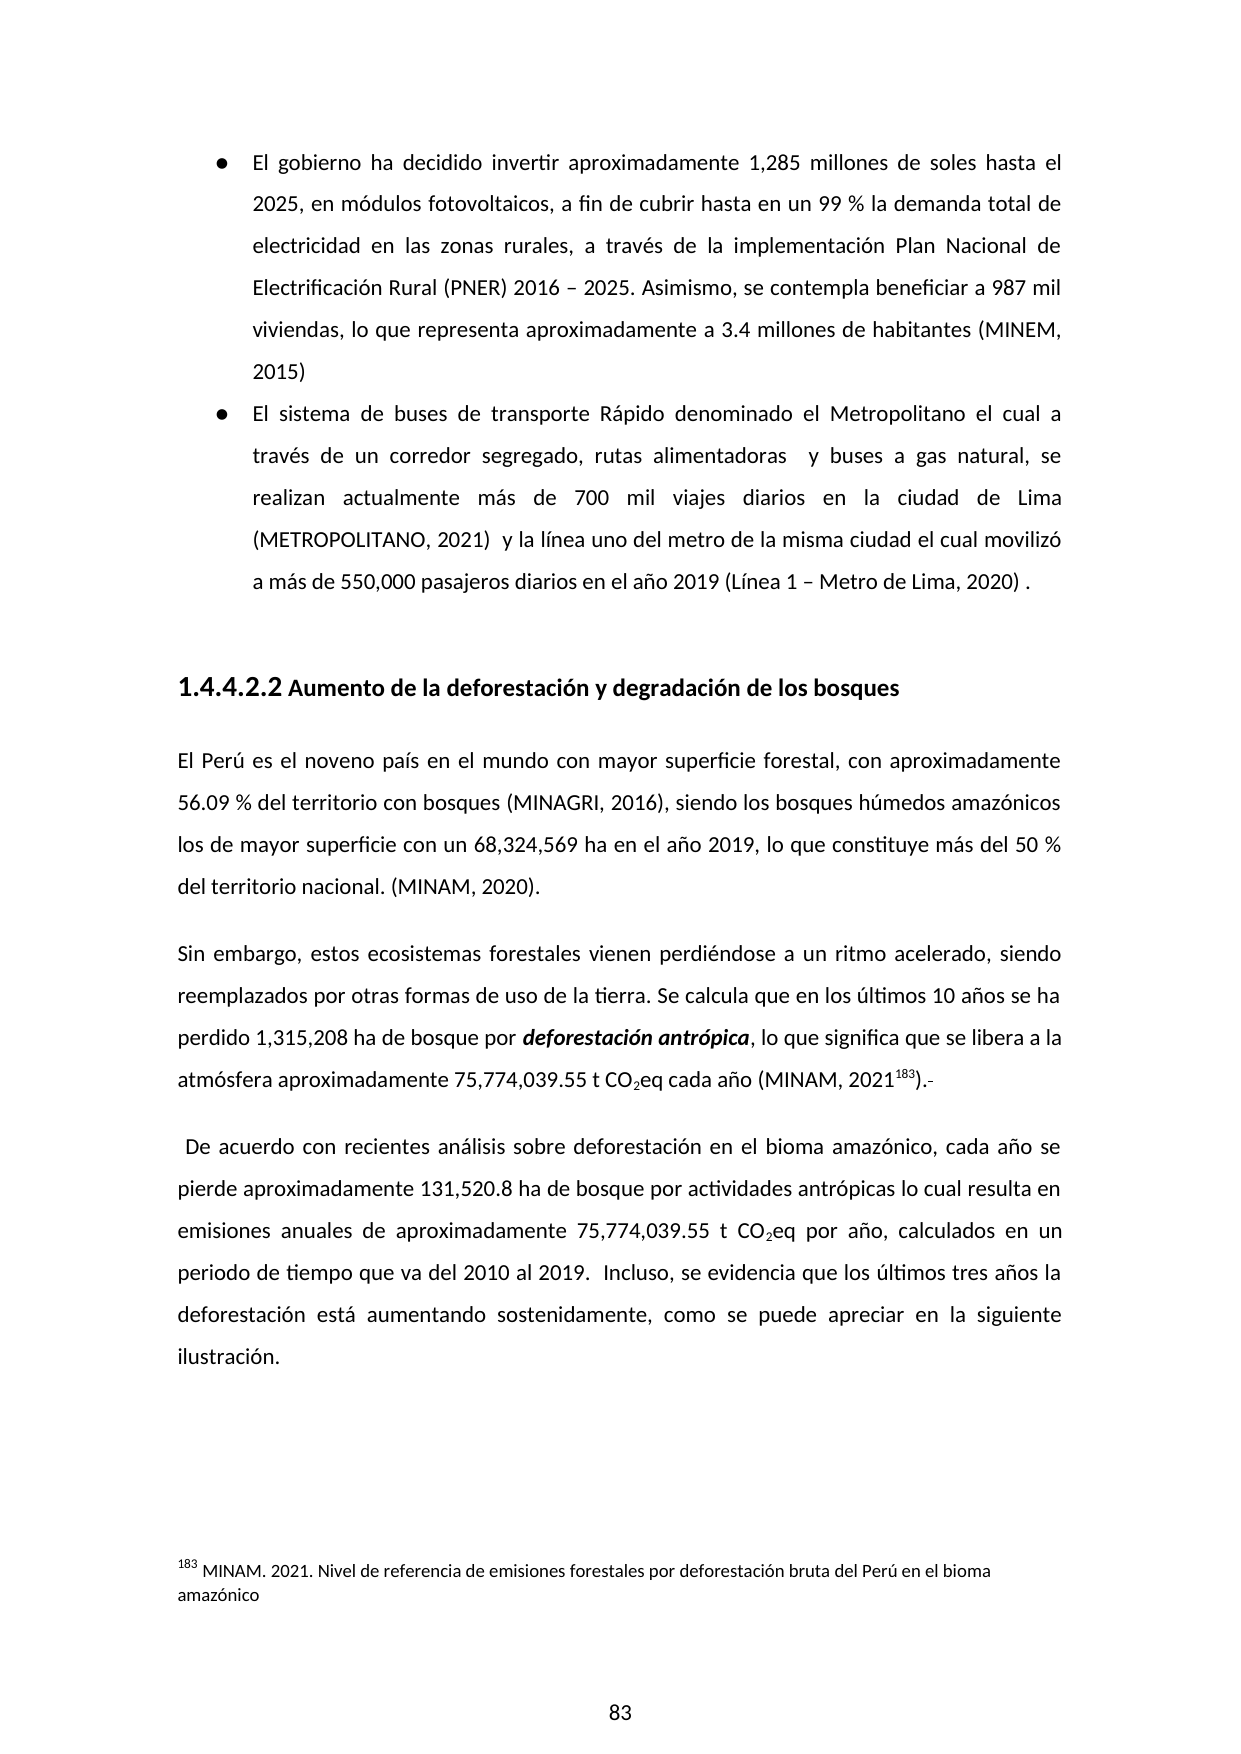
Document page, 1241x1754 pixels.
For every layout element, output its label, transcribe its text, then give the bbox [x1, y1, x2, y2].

text De acuerdo con recientes análisis sobre deforestación en el bioma amazónico, cada año se pierde aproximadamente 131,520.8 ha de bosque por actividades antrópicas lo cual resulta en emisiones anuales de aproximadamente 75,774,039.55 t CO2eq por año, calculados en un periodo de tiempo que va del 2010 al 2019. Incluso, se evidencia que los últimos tres años la deforestación está aumentando sostenidamente, como se puede apreciar en la siguiente ilustración. [177, 1132, 1063, 1370]
subtitle 1.4.4.2.2 Aumento de la deforestación y degradación de los bosques [177, 668, 1063, 703]
text El Perú es el noveno país en el mundo con mayor superficie forestal, con aproximadamente 56.09 % del territorio con bosques (MINAGRI, 2016), siendo los bosques húmedos amazónicos los de mayor superficie con un 68,324,569 ha en el año 2019, lo que constituye más del 50 % del territorio nacional. (MINAM, 2020). [177, 746, 1063, 900]
list El sistema de buses de transporte Rápido denominado el Metropolitano el cual a través de un corredor segregado, rutas alimentadoras y buses a gas natural, se realizan actualmente más de 700 mil viajes diarios en la ciudad de Lima (METROPOLITANO, 2021) y la línea uno del metro de la misma ciudad el cual movilizó a más de 550,000 pasajeros diarios en el año 2019 (Línea 1 – Metro de Lima, 2020) . [215, 399, 1063, 595]
list El gobierno ha decidido invertir aproximadamente 1,285 millones de soles hasta el 2025, en módulos fotovoltaicos, a fin de cubrir hasta en un 99 % la demanda total de electricidad en las zonas rurales, a través de la implementación Plan Nacional de Electrificación Rural (PNER) 2016 – 2025. Asimismo, se contempla beneficiar a 987 mil viviendas, lo que representa aproximadamente a 3.4 millones de habitantes (MINEM, 2015) [215, 148, 1063, 386]
text Sin embargo, estos ecosistemas forestales vienen perdiéndose a un ritmo acelerado, siendo reemplazados por otras formas de uso de la tierra. Se calcula que en los últimos 10 años se ha perdido 1,315,208 ha de bosque por deforestación antrópica, lo que significa que se libera a la atmósfera aproximadamente 75,774,039.55 t CO2eq cada año (MINAM, 2021). [177, 939, 1063, 1093]
